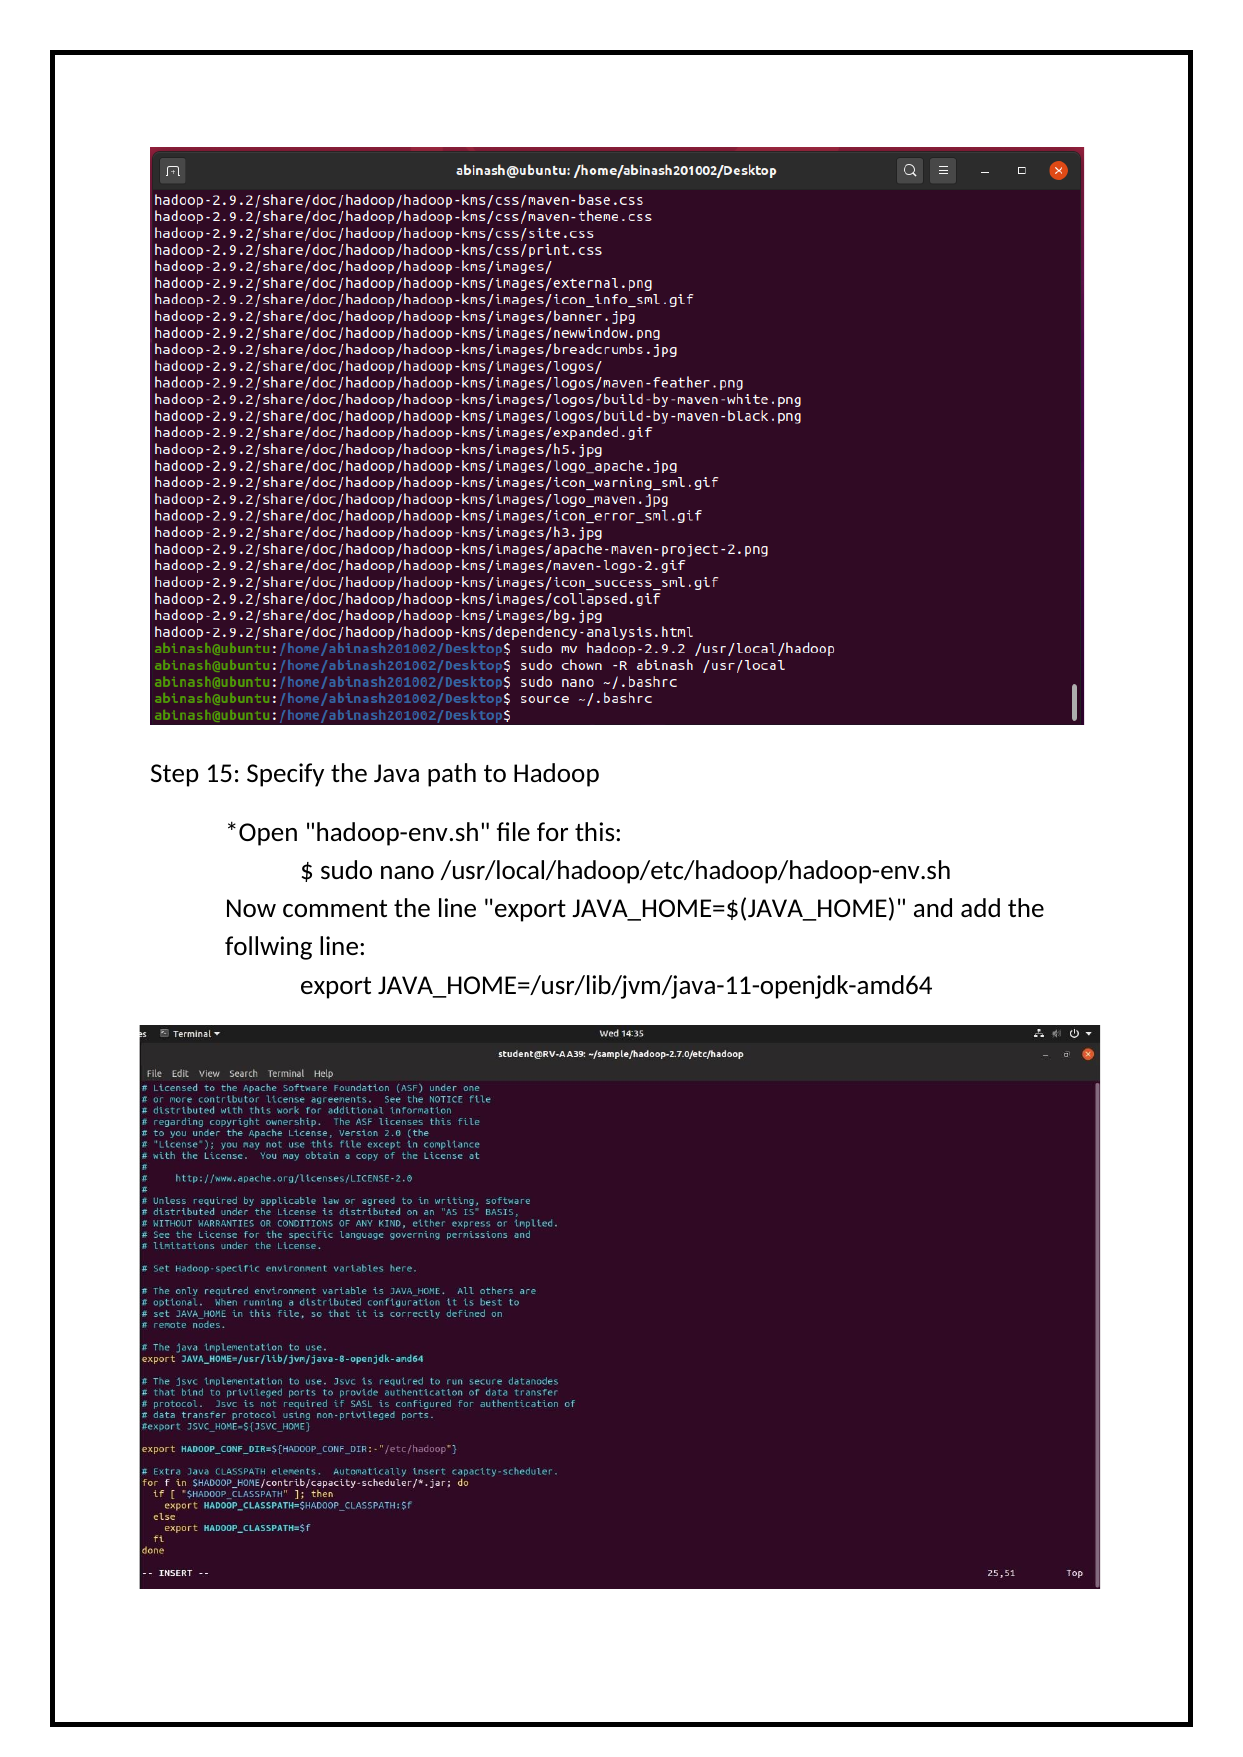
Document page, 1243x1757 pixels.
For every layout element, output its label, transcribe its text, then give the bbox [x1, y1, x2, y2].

text export JAVA_HOME=/usr/lib/jvm/java-11-openjdk-amd64 [300, 968, 1153, 1001]
text $ sudo nano /usr/local/hadoop/etc/hadoop/hadoop-env.sh [300, 853, 1153, 886]
picture [150, 147, 1085, 725]
text *Open "hadoop-env.sh" file for this: [225, 815, 1153, 848]
picture [139, 1025, 1100, 1589]
text Now comment the line "export JAVA_HOME=$(JAVA_HOME)" and add the follwing line: [225, 891, 1047, 962]
text Step 15: Specify the Java path to Hadoop [150, 756, 1153, 789]
